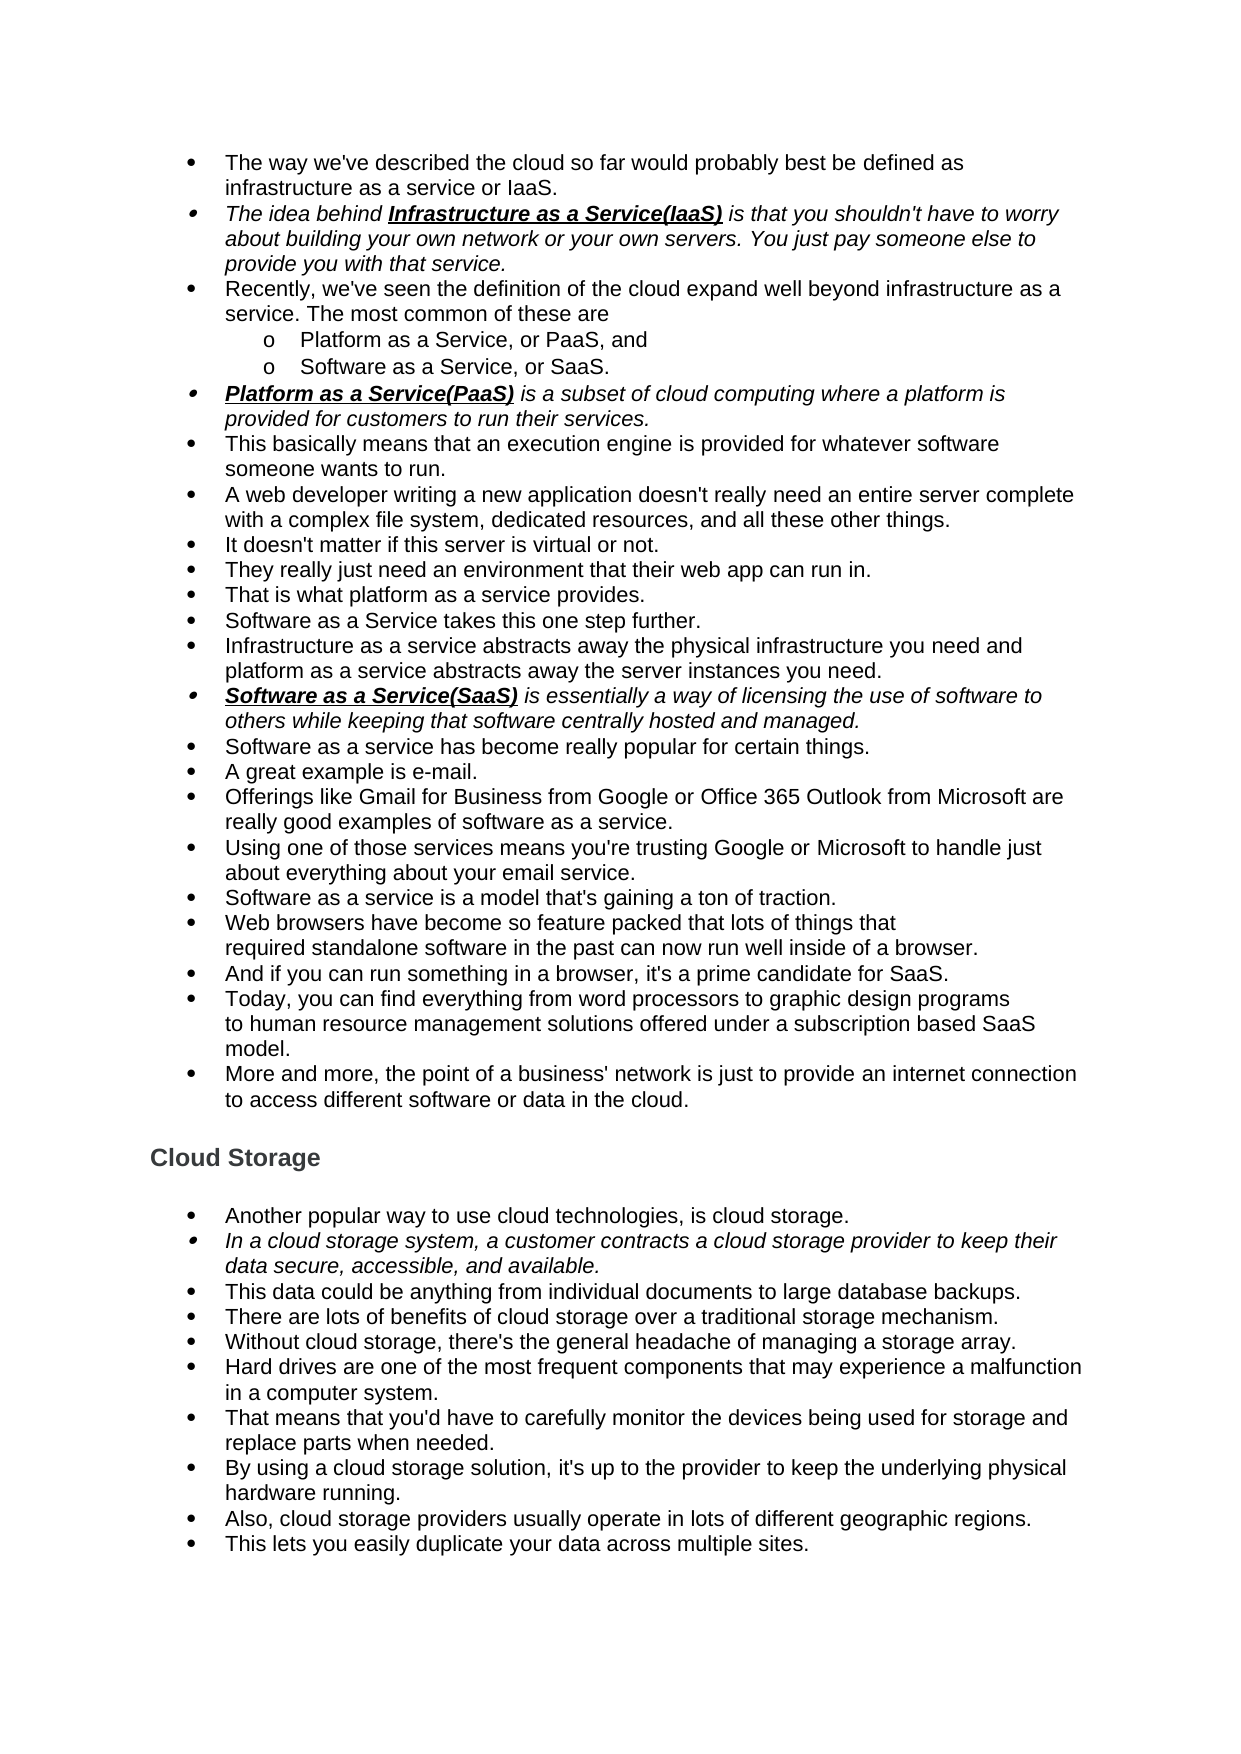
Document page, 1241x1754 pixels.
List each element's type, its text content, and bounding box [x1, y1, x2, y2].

list Offerings like Gmail for Business from Google or Office 365 Outlook from Microsoft are really good examples of software as a service. [187, 784, 1090, 834]
list Software as a service has become really popular for certain things. [187, 733, 1090, 759]
list A great example is e-mail. [187, 759, 1090, 784]
list Platform as a Service, or PaaS, and [262, 326, 1090, 353]
list Without cloud storage, there's the general headache of managing a storage array. [187, 1329, 1090, 1354]
list That is what platform as a service provides. [187, 582, 1090, 607]
list Software as a Service(SaaS) is essentially a way of licensing the use of software to others while keeping that software centrally hosted and managed. [187, 683, 1090, 733]
list There are lots of benefits of cloud storage over a traditional storage mechanism. [187, 1304, 1090, 1329]
list A web developer writing a new application doesn't really need an entire server complete with a complex file system, dedicated resources, and all these other things. [187, 481, 1090, 532]
list Software as a service is a model that's gaining a ton of traction. [187, 885, 1090, 910]
list Platform as a Service(PaaS) is a subset of cloud computing where a platform is provided for customers to run their services. [187, 381, 1090, 431]
list In a cloud storage system, a customer contracts a cloud storage provider to keep their data secure, accessible, and available. [187, 1228, 1090, 1278]
list They really just need an environment that their web app can run in. [187, 557, 1090, 582]
list The way we've described the cloud so far would probably best be defined as infrastructure as a service or IaaS. [187, 150, 1090, 200]
list This lets you easily duplicate your data across multiple sites. [187, 1531, 1090, 1556]
list Using one of those services means you're trusting Google or Microsoft to handle just about everything about your email service. [187, 834, 1090, 885]
list That means that you'd have to carefully monitor the devices being used for storage and replace parts when needed. [187, 1404, 1090, 1455]
list Web browsers have become so feature packed that lots of things that required standalone software in the past can now run well inside of a browser. [187, 910, 1090, 960]
list Infrastructure as a service abstracts away the physical infrastructure you need and platform as a service abstracts away the server instances you need. [187, 633, 1090, 683]
list Another popular way to use cloud technologies, is cloud storage. [187, 1203, 1090, 1228]
list Software as a Service takes this one step further. [187, 607, 1090, 633]
list And if you can run something in a browser, it's a prime candidate for SaaS. [187, 960, 1090, 986]
list This basically means that an execution engine is provided for whatever software someone wants to run. [187, 431, 1090, 481]
list More and more, the point of a business' network is just to provide an internet connection to access different software or data in the cloud. [187, 1061, 1090, 1112]
list It doesn't matter if this server is virtual or not. [187, 532, 1090, 557]
list Also, cloud storage providers usually operate in lots of different geographic regions. [187, 1505, 1090, 1531]
list Hard drives are one of the most frequent components that may experience a malfunction in a computer system. [187, 1354, 1090, 1404]
list By using a cloud storage solution, it's up to the provider to keep the underlying physical hardware running. [187, 1455, 1090, 1505]
list Today, you can find everything from word processors to graphic design programs to human resource management solutions offered under a subscription based SaaS model. [187, 986, 1090, 1061]
list Software as a Service, or SaaS. [262, 353, 1090, 381]
list This data could be anything from individual documents to large database backups. [187, 1278, 1090, 1304]
list Recently, we've seen the definition of the cloud expand well beyond infrastructure as a service. The most common of these are [187, 276, 1090, 326]
list The idea behind Infrastructure as a Service(IaaS) is that you shouldn't have to worry about building your own network or your own servers. You just pay someone else to provide you with that service. [187, 200, 1090, 276]
subtitle Cloud Storage [150, 1143, 1090, 1172]
